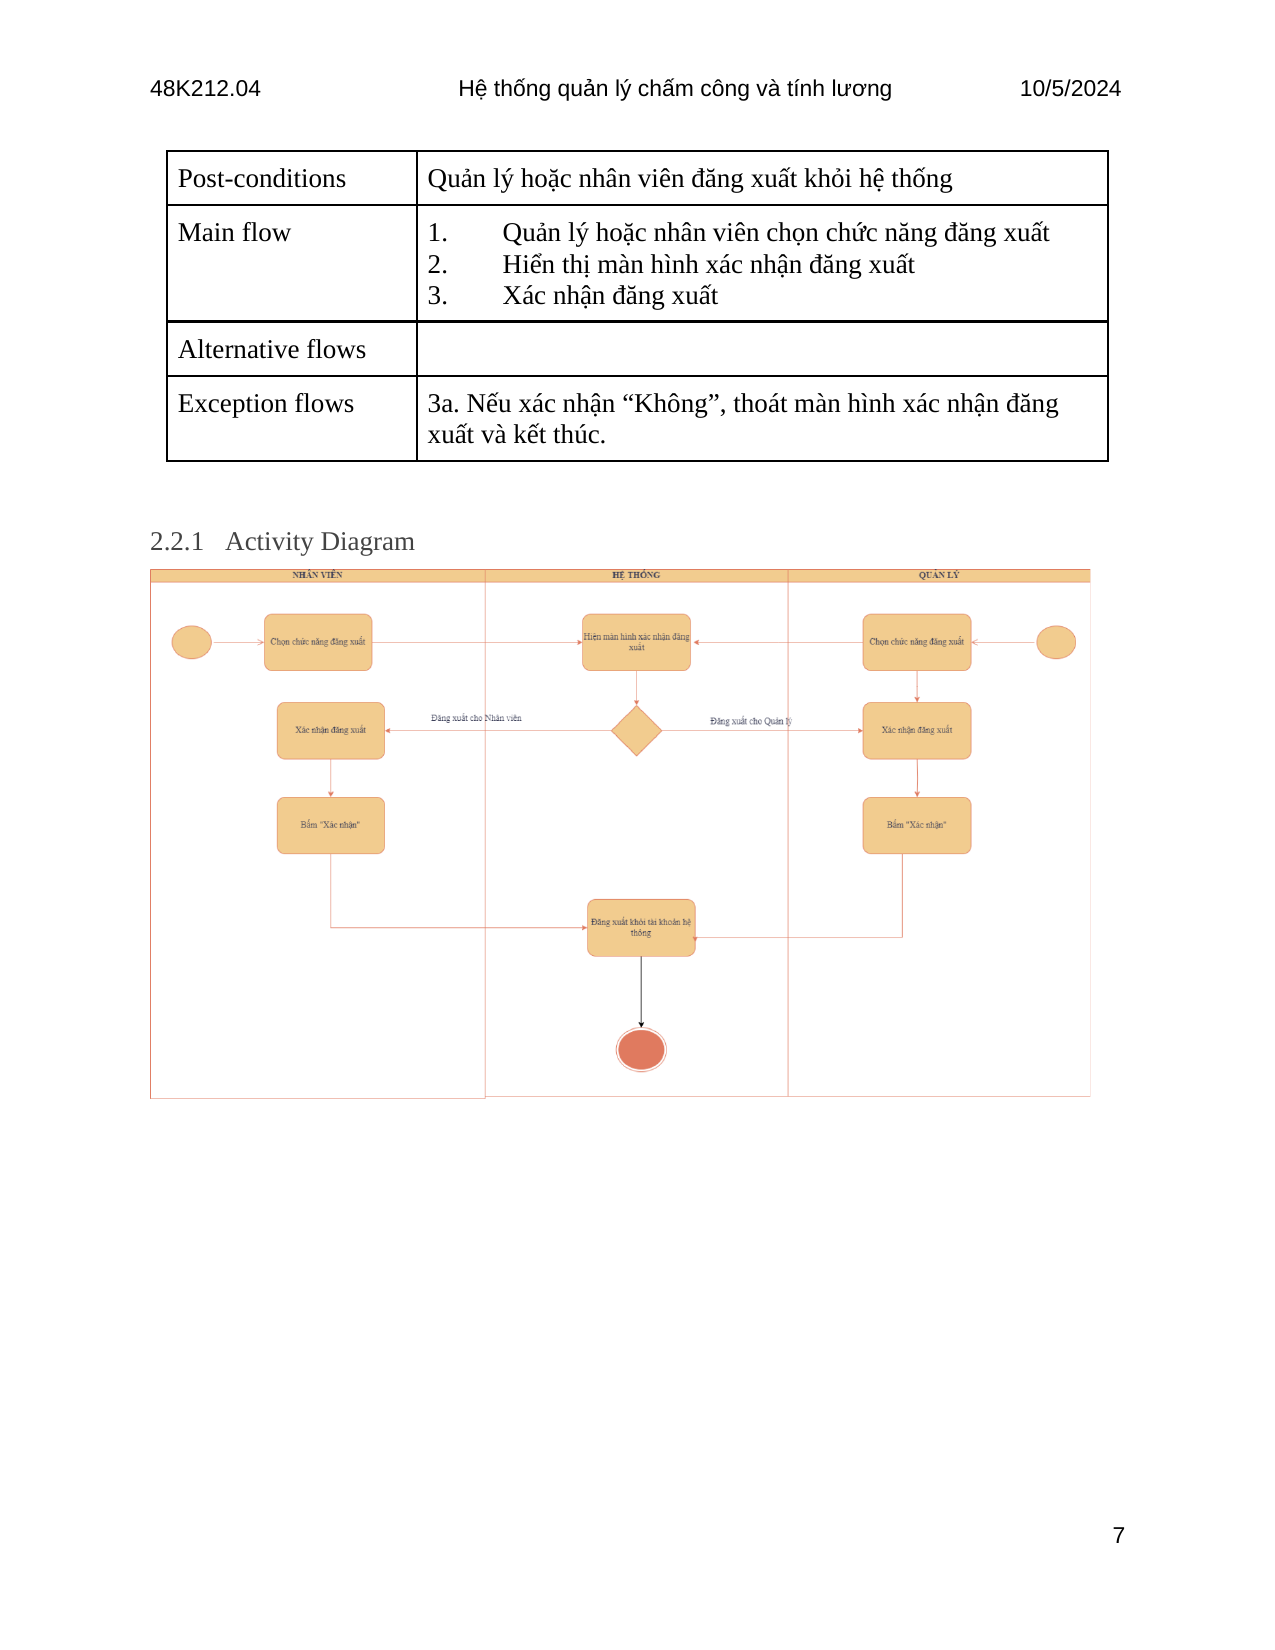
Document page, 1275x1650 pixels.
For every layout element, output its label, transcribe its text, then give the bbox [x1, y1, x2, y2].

table_cell Main flow [168, 206, 416, 320]
table_cell Quản lý hoặc nhân viên chọn chức năng đăng xuất Hiển thị màn hình xác nhận đăng xuất Xác nhận đăng xuất [418, 206, 1107, 320]
table_cell Post-conditions [168, 152, 416, 204]
table_cell Quản lý hoặc nhân viên đăng xuất khỏi hệ thống [418, 152, 1107, 204]
subtitle Activity Diagram [150, 525, 1125, 556]
picture [150, 569, 1091, 1099]
table_cell [418, 323, 1107, 374]
table_cell Alternative flows [168, 323, 416, 374]
table_cell 3a. Nếu xác nhận “Không”, thoát màn hình xác nhận đăng xuất và kết thúc. [418, 377, 1107, 460]
table_cell Exception flows [168, 377, 416, 460]
